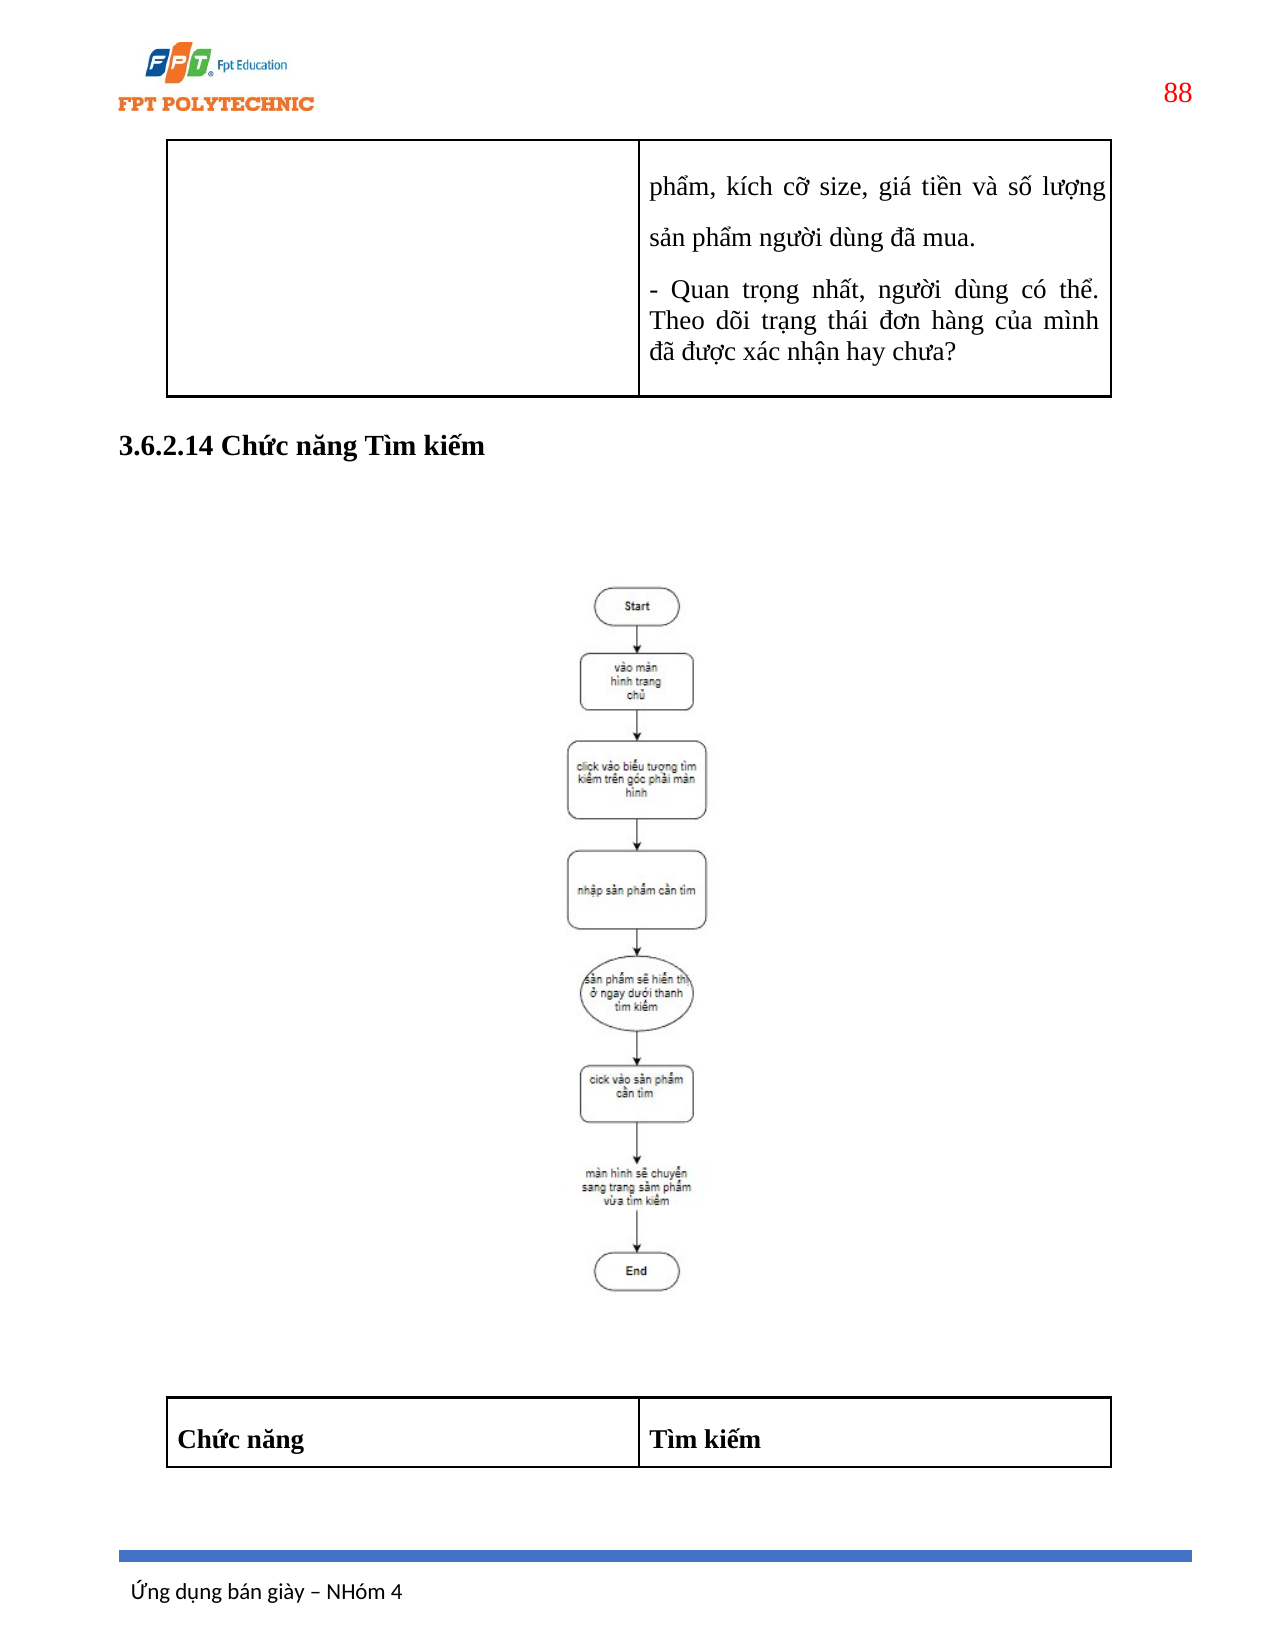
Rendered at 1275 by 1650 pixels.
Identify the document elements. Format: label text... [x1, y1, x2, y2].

subtitle 3.6.2.14 Chức năng Tìm kiếm [118, 428, 1192, 461]
picture [266, 524, 1023, 1304]
table_header Chức năng [168, 1399, 638, 1466]
table_cell [168, 141, 638, 395]
table_cell phẩm, kích cỡ size, giá tiền và số lượng sản phẩm người dùng đã mua. - Quan trọng nhất, người dùng có thể. Theo dõi trạng thái đơn hàng của mình đã được xác nhận hay chưa? [640, 141, 1110, 395]
picture [118, 42, 316, 111]
table_header Tìm kiếm [640, 1399, 1110, 1466]
